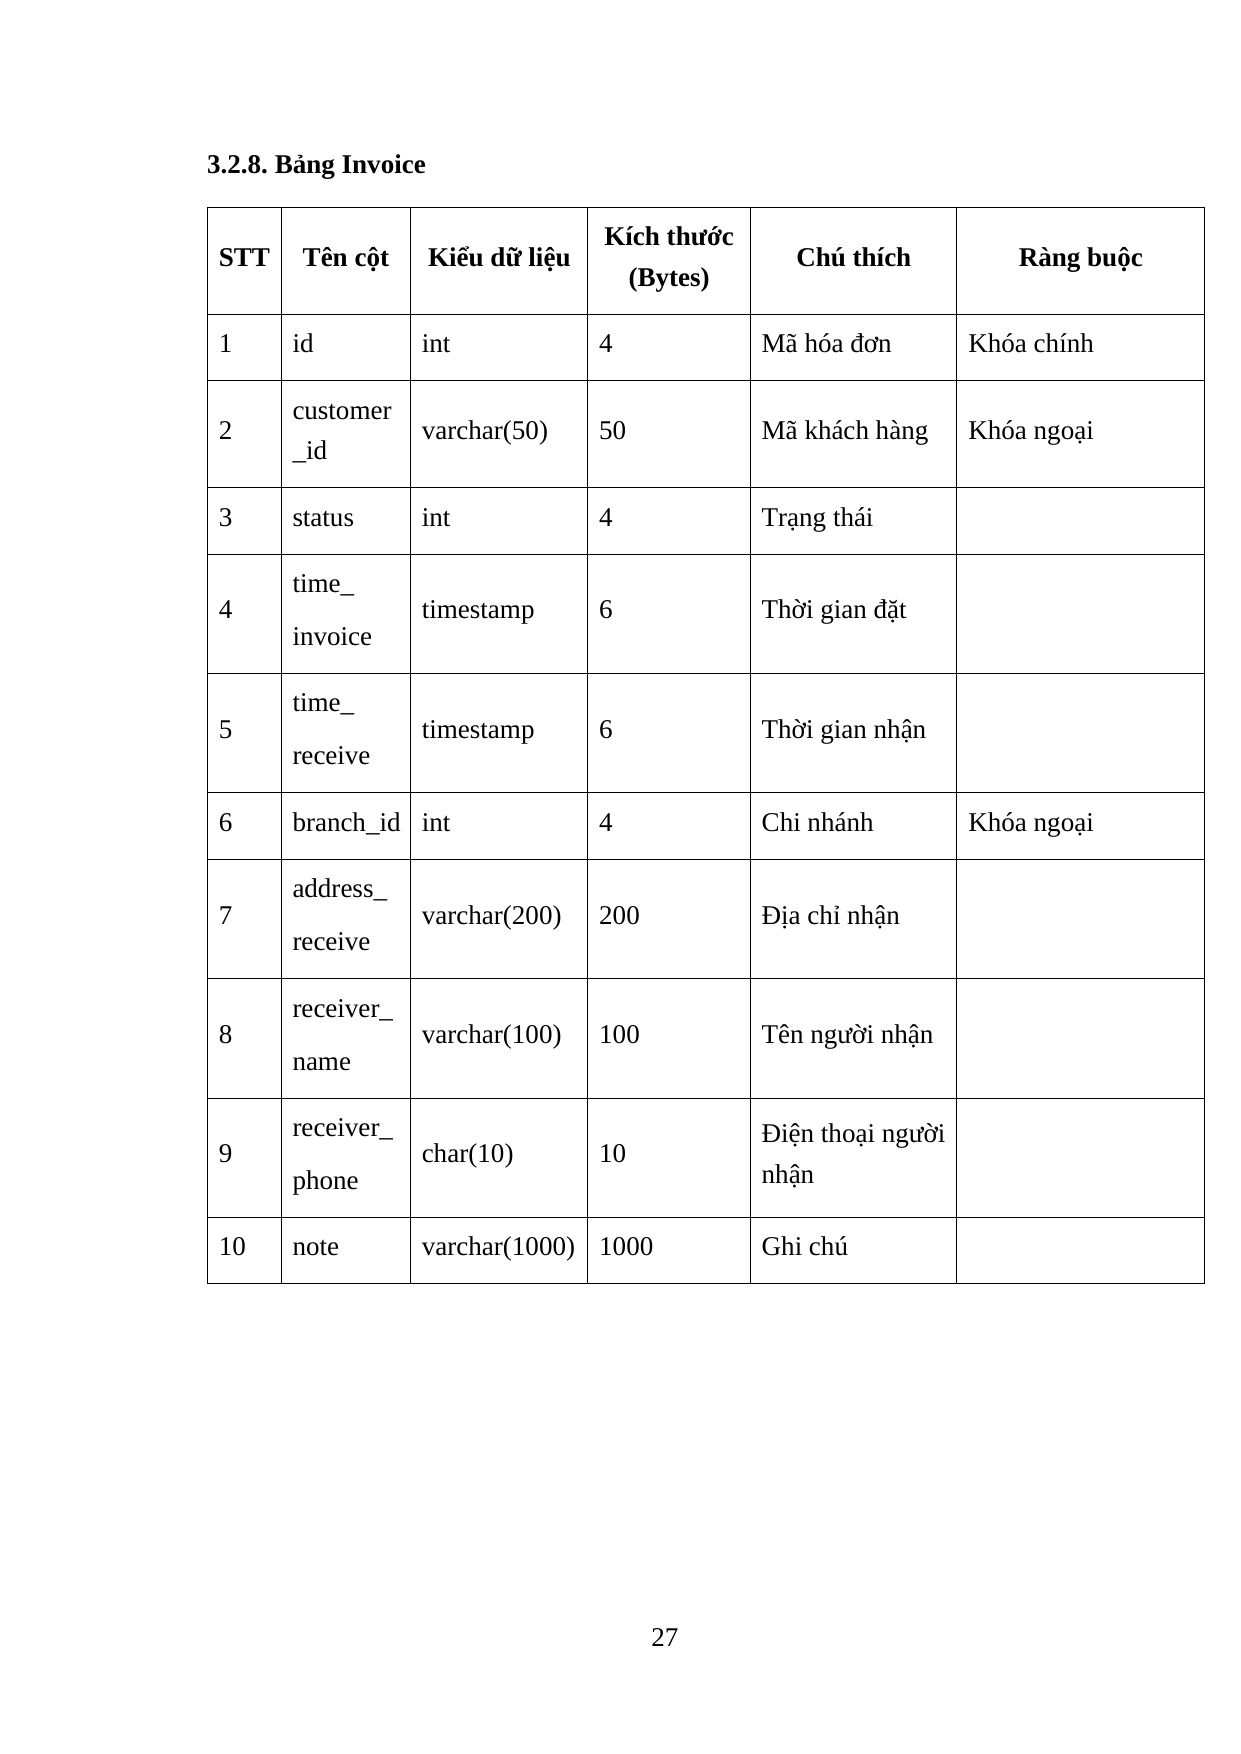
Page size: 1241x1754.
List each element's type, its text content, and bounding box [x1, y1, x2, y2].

table_cell varchar(100) [411, 979, 587, 1097]
table_cell Thời gian nhận [751, 674, 956, 792]
table_cell Mã khách hàng [751, 381, 956, 487]
table_cell receiver_ phone [282, 1099, 410, 1217]
table_cell [957, 674, 1204, 792]
table_cell varchar(1000) [411, 1218, 587, 1283]
table_cell 1000 [588, 1218, 750, 1283]
table_cell status [282, 488, 410, 553]
table_cell 2 [208, 381, 281, 487]
table_cell 7 [208, 860, 281, 978]
table_header Kích thước (Bytes) [588, 208, 750, 314]
table_cell Ghi chú [751, 1218, 956, 1283]
table_cell 9 [208, 1099, 281, 1217]
table_cell 10 [208, 1218, 281, 1283]
table_cell varchar(200) [411, 860, 587, 978]
table_cell note [282, 1218, 410, 1283]
table_cell Thời gian đặt [751, 555, 956, 673]
table_cell [957, 1099, 1204, 1217]
table_cell time_ receive [282, 674, 410, 792]
table_cell Khóa ngoại [957, 381, 1204, 487]
table_cell int [411, 488, 587, 553]
table_cell 6 [588, 674, 750, 792]
table_cell timestamp [411, 674, 587, 792]
table_cell [957, 555, 1204, 673]
table_cell 4 [588, 793, 750, 859]
table_cell 1 [208, 315, 281, 380]
table_cell 4 [588, 315, 750, 380]
table_header STT [208, 208, 281, 314]
table_cell customer_id [282, 381, 410, 487]
table_cell char(10) [411, 1099, 587, 1217]
table_cell Tên người nhận [751, 979, 956, 1097]
table_header Ràng buộc [957, 208, 1204, 314]
table_cell Địa chỉ nhận [751, 860, 956, 978]
table_cell 4 [588, 488, 750, 553]
table_cell int [411, 793, 587, 859]
table_cell 6 [208, 793, 281, 859]
table_cell 10 [588, 1099, 750, 1217]
table_cell branch_id [282, 793, 410, 859]
table_cell 5 [208, 674, 281, 792]
table_cell time_ invoice [282, 555, 410, 673]
table_cell 4 [208, 555, 281, 673]
table_cell Khóa chính [957, 315, 1204, 380]
table_cell Trạng thái [751, 488, 956, 553]
list Bảng Invoice [207, 148, 1122, 179]
table_header Kiểu dữ liệu [411, 208, 587, 314]
table_cell Chi nhánh [751, 793, 956, 859]
table_cell 50 [588, 381, 750, 487]
table_cell [957, 488, 1204, 553]
table_cell [957, 979, 1204, 1097]
table_cell 6 [588, 555, 750, 673]
table_cell [957, 1218, 1204, 1283]
table_cell 3 [208, 488, 281, 553]
table_cell varchar(50) [411, 381, 587, 487]
table_header Tên cột [282, 208, 410, 314]
table_cell int [411, 315, 587, 380]
table_cell 8 [208, 979, 281, 1097]
table_cell [957, 860, 1204, 978]
table_cell timestamp [411, 555, 587, 673]
table_cell Điện thoại người nhận [751, 1099, 956, 1217]
table_cell 200 [588, 860, 750, 978]
table_cell address_ receive [282, 860, 410, 978]
table_cell receiver_ name [282, 979, 410, 1097]
table_cell 100 [588, 979, 750, 1097]
table_cell Mã hóa đơn [751, 315, 956, 380]
table_header Chú thích [751, 208, 956, 314]
table_cell id [282, 315, 410, 380]
table_cell Khóa ngoại [957, 793, 1204, 859]
